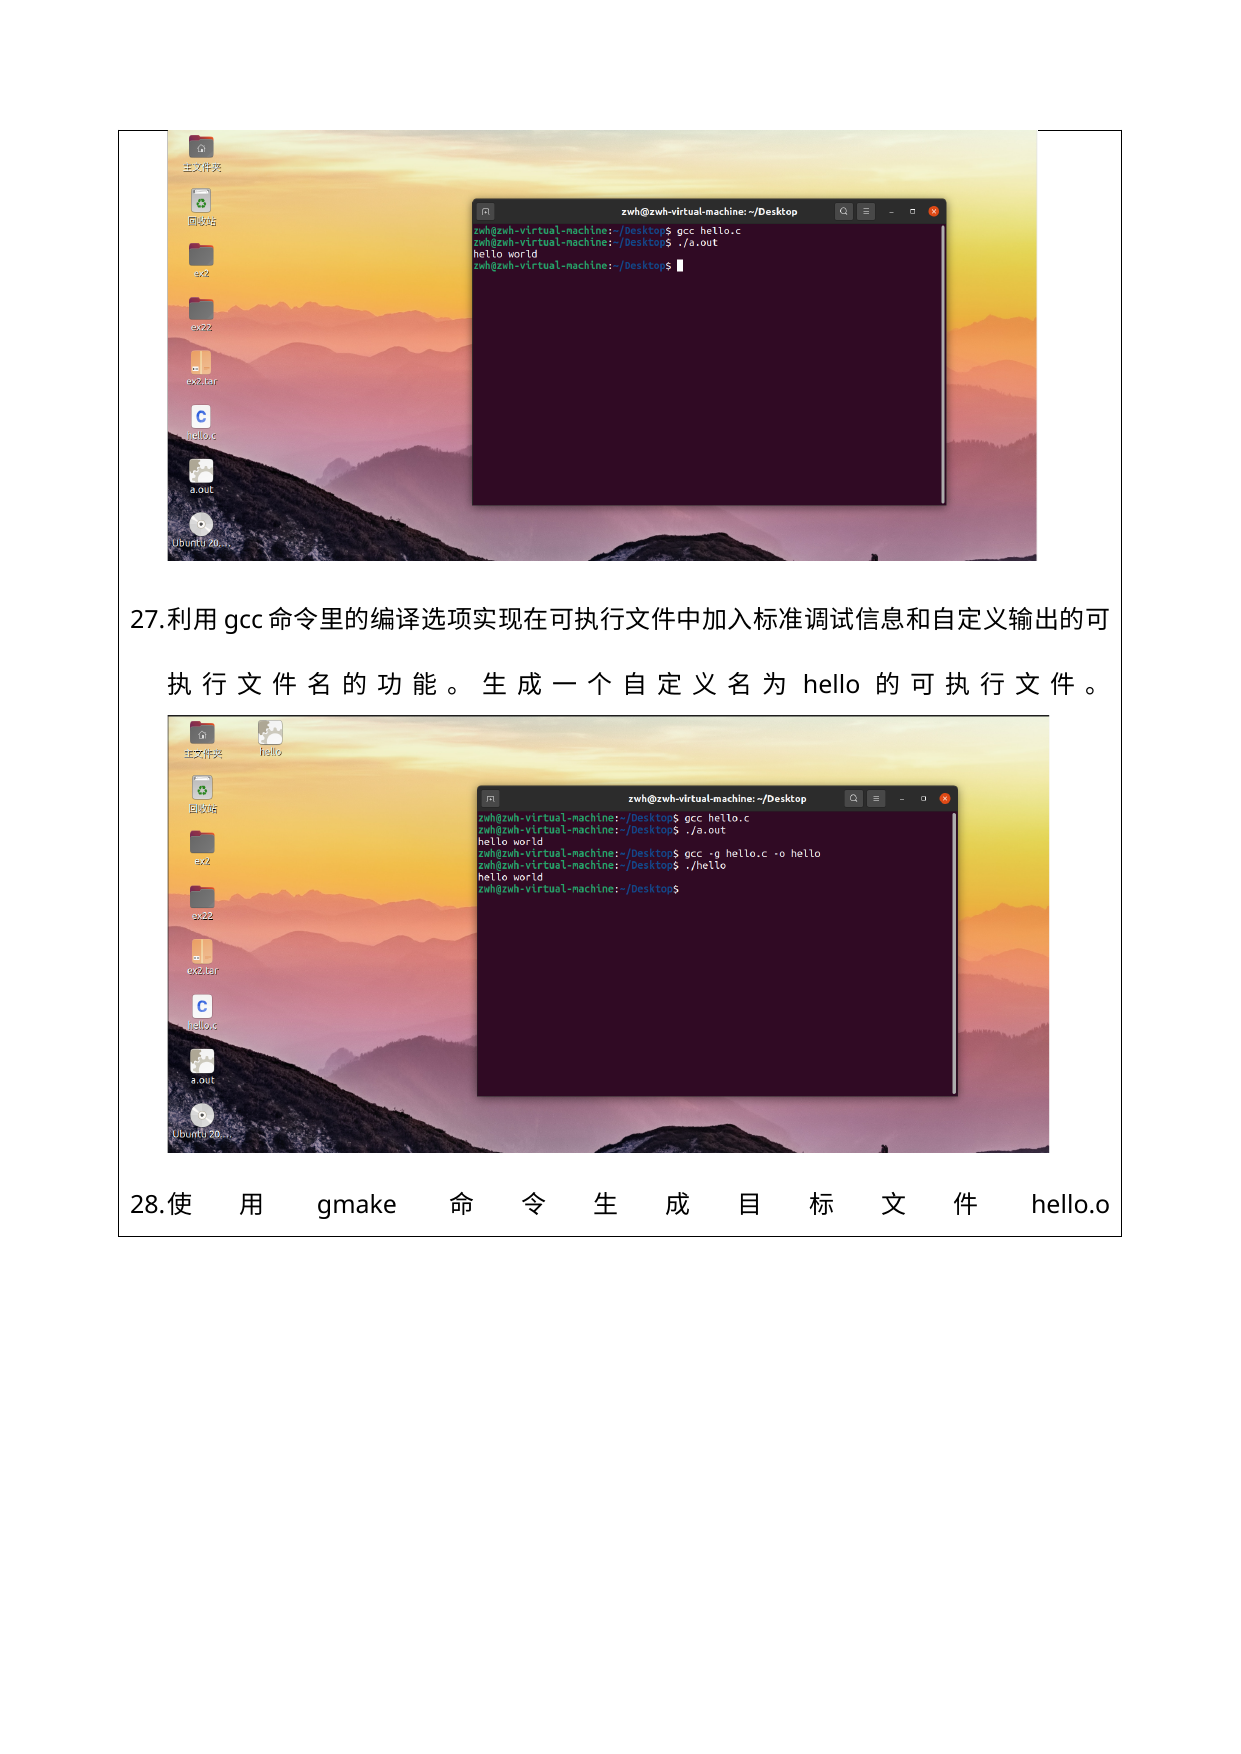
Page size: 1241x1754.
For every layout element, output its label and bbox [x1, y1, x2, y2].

picture [167, 715, 1050, 1153]
picture [167, 130, 1038, 561]
table_cell [119, 131, 1121, 1236]
